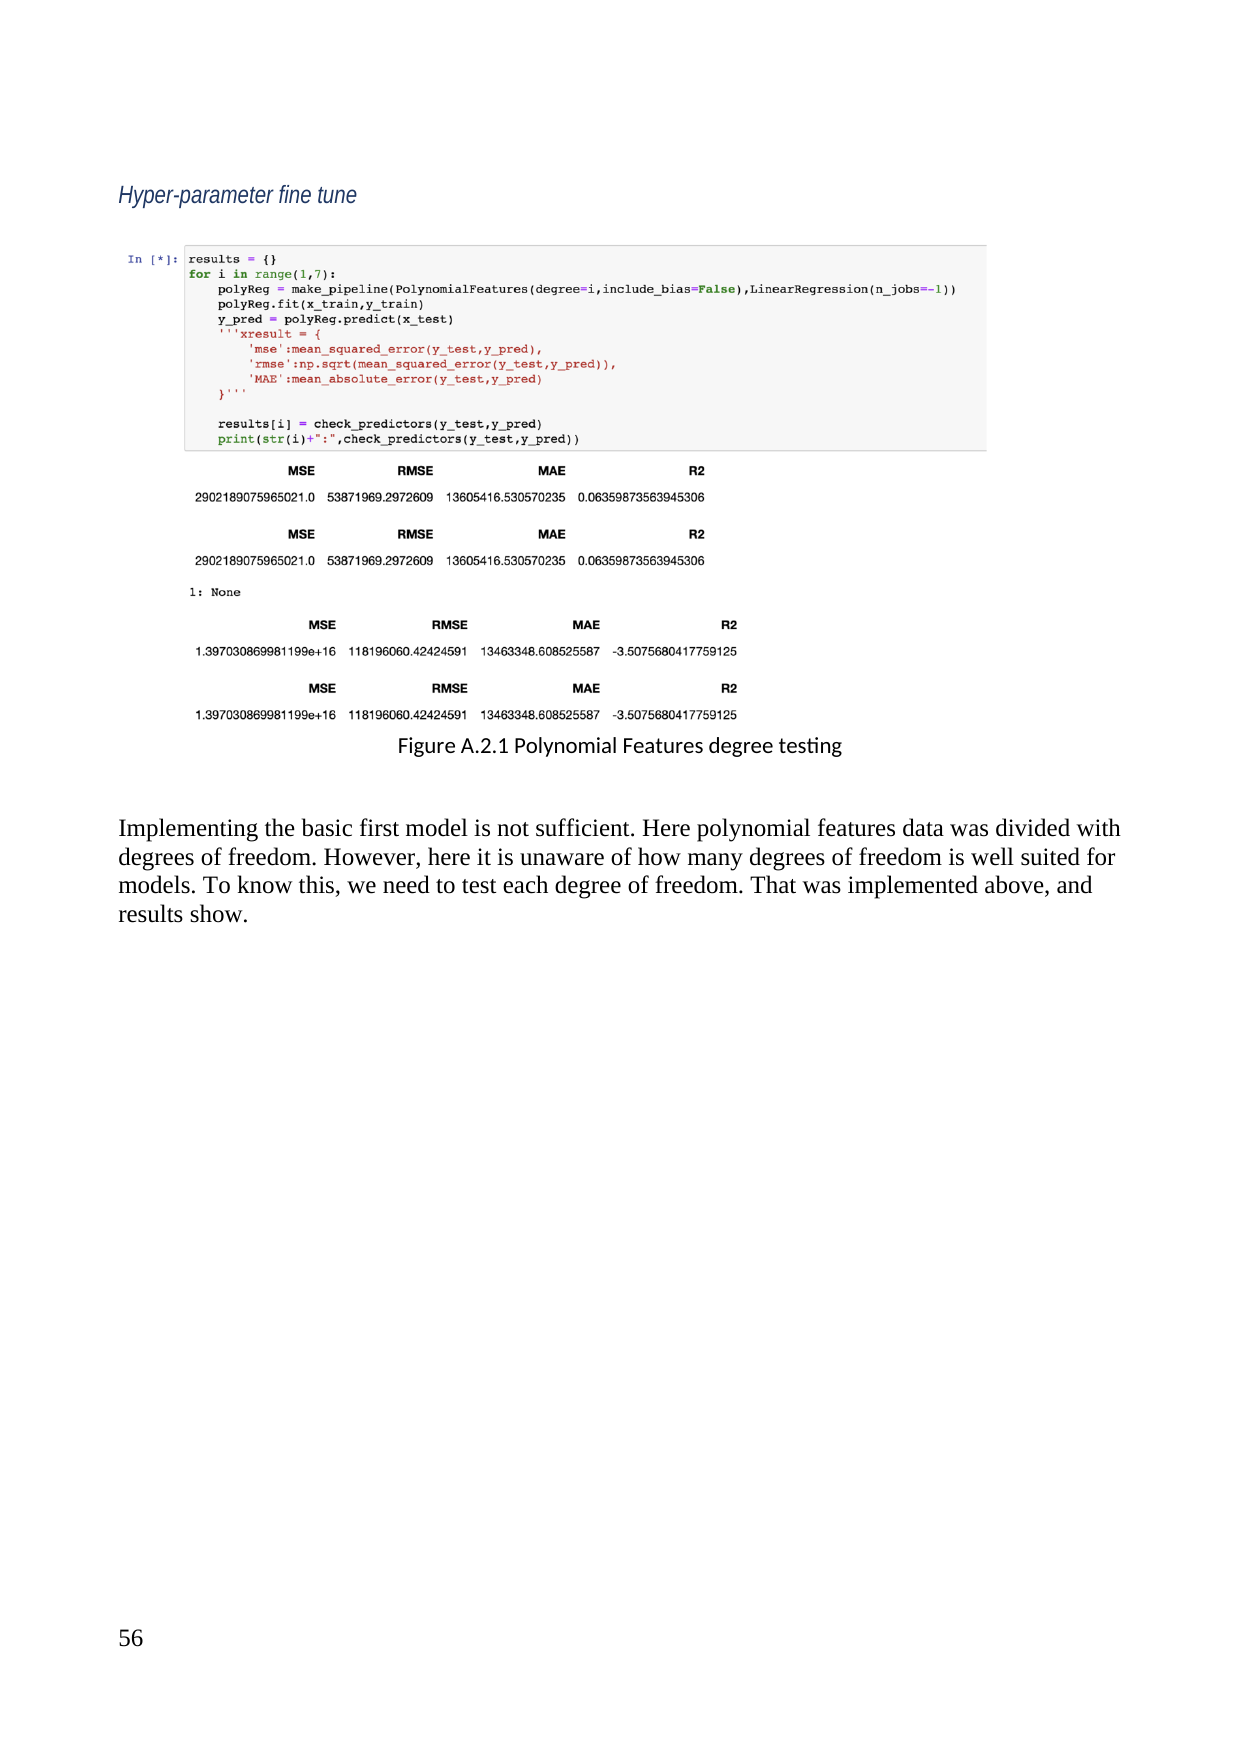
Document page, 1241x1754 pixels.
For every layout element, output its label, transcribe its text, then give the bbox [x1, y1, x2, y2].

text Implementing the basic first model is not sufficient. Here polynomial features data was divided with degrees of freedom. However, here it is unaware of how many degrees of freedom is well suited for models. To know this, we need to test each degree of freedom. That was implemented above, and results show. [118, 813, 1122, 928]
picture [118, 236, 987, 726]
subtitle Hyper-parameter fine tune [118, 180, 1122, 208]
text Figure A.2.1 Polynomial Features degree testing [118, 731, 1122, 759]
